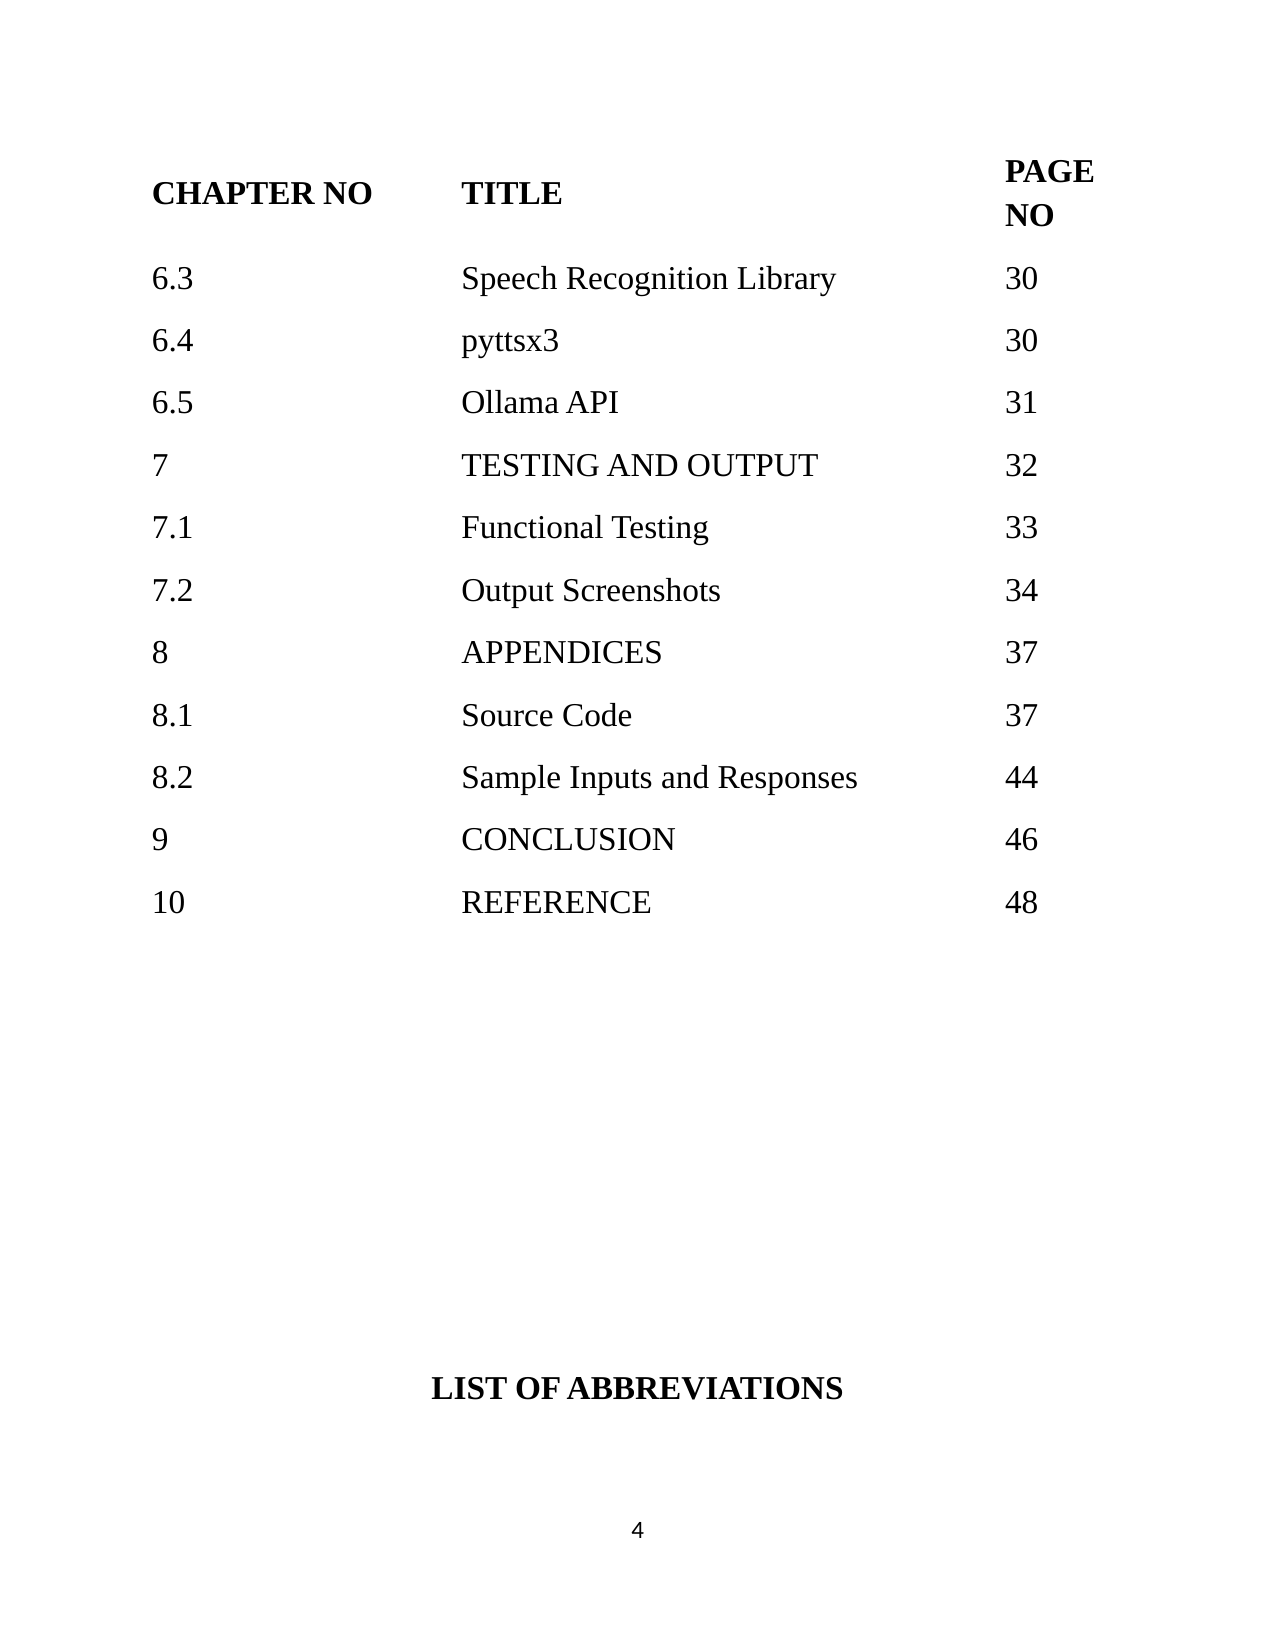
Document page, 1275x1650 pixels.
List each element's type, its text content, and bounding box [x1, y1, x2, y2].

table_cell 10 [150, 880, 459, 943]
table_cell 33 [1003, 506, 1045, 568]
table_cell Functional Testing [459, 506, 1003, 568]
table_cell REFERENCE [459, 880, 1003, 943]
table_header TITLE [459, 150, 1003, 256]
table_cell Source Code [459, 693, 1003, 756]
table_cell 8.2 [150, 756, 459, 818]
table_cell pyttsx3 [459, 319, 1003, 381]
table_cell CONCLUSION [459, 818, 1003, 880]
table_cell APPENDICES [459, 631, 1003, 693]
text LIST OF ABBREVIATIONS [150, 1368, 1125, 1406]
table_cell 31 [1003, 381, 1045, 444]
table_cell 30 [1003, 256, 1045, 319]
table_cell 37 [1003, 631, 1045, 693]
table_cell 32 [1003, 444, 1045, 506]
table_cell Output Screenshots [459, 569, 1003, 631]
table_cell 7.2 [150, 569, 459, 631]
table_cell 44 [1003, 756, 1045, 818]
table_cell 48 [1003, 880, 1045, 943]
table_cell 37 [1003, 693, 1045, 756]
table_cell Ollama API [459, 381, 1003, 444]
table_cell 30 [1003, 319, 1045, 381]
table_cell Sample Inputs and Responses [459, 756, 1003, 818]
table_cell 7.1 [150, 506, 459, 568]
table_cell 46 [1003, 818, 1045, 880]
table_cell Speech Recognition Library [459, 256, 1003, 319]
table_cell 9 [150, 818, 459, 880]
table_cell 6.5 [150, 381, 459, 444]
table_cell 34 [1003, 569, 1045, 631]
table_cell TESTING AND OUTPUT [459, 444, 1003, 506]
table_cell 7 [150, 444, 459, 506]
table_cell 6.3 [150, 256, 459, 319]
table_cell 8 [150, 631, 459, 693]
table_header PAGE NO [1003, 150, 1134, 256]
table_cell 6.4 [150, 319, 459, 381]
table_cell 8.1 [150, 693, 459, 756]
table_header CHAPTER NO [150, 150, 459, 256]
